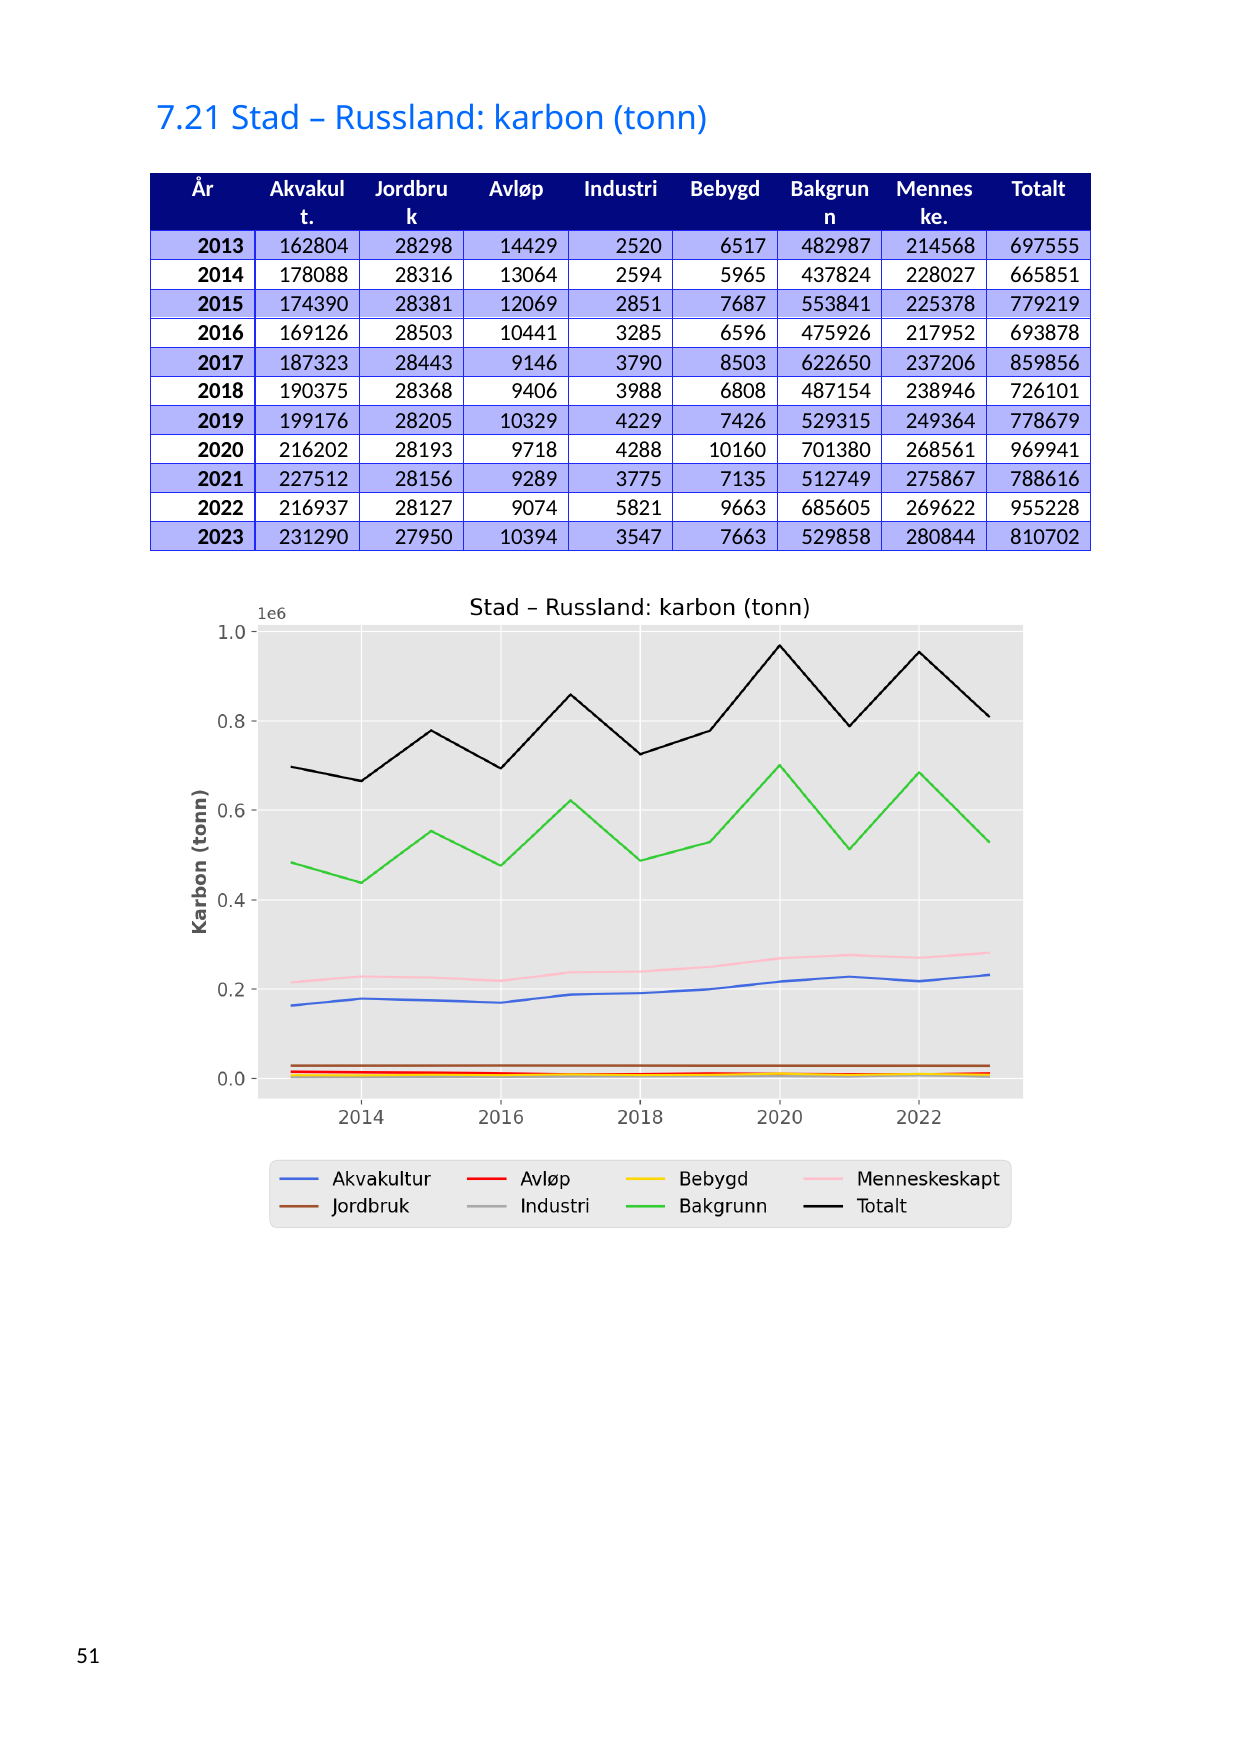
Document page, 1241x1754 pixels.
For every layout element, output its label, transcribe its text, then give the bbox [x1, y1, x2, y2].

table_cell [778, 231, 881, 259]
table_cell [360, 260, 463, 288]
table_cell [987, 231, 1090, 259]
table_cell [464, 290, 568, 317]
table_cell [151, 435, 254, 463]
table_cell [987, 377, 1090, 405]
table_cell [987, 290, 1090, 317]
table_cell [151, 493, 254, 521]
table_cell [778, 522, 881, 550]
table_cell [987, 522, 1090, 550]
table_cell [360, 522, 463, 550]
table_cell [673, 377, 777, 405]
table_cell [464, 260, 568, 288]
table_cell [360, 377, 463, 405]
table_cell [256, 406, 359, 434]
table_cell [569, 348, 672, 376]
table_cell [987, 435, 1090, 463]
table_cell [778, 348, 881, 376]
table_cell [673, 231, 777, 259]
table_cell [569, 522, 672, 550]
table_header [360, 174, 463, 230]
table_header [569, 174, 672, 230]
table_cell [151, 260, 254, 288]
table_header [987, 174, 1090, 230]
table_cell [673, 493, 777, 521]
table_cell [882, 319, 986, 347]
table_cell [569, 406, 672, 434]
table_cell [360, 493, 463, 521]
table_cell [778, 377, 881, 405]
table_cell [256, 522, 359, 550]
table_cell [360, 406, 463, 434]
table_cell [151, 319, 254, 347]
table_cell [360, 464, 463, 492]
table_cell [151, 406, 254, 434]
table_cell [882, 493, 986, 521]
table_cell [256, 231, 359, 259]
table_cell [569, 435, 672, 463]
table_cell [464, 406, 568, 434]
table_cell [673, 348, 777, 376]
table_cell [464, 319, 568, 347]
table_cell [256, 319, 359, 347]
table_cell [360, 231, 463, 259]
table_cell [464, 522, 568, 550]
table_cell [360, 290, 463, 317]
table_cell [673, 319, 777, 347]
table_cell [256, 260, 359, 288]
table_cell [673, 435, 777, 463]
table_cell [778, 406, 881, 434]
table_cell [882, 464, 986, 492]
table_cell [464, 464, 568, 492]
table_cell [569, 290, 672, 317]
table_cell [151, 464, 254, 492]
picture [177, 581, 1063, 1246]
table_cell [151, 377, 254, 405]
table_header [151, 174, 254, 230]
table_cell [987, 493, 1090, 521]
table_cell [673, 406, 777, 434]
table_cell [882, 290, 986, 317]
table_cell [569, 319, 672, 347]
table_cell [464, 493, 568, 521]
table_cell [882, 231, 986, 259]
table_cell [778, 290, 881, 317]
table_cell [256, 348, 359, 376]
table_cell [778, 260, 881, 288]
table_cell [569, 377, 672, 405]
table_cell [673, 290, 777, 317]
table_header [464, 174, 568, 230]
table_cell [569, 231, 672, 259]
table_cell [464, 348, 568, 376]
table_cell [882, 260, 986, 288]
subtitle Stad – Russland: karbon (tonn) [156, 94, 1090, 139]
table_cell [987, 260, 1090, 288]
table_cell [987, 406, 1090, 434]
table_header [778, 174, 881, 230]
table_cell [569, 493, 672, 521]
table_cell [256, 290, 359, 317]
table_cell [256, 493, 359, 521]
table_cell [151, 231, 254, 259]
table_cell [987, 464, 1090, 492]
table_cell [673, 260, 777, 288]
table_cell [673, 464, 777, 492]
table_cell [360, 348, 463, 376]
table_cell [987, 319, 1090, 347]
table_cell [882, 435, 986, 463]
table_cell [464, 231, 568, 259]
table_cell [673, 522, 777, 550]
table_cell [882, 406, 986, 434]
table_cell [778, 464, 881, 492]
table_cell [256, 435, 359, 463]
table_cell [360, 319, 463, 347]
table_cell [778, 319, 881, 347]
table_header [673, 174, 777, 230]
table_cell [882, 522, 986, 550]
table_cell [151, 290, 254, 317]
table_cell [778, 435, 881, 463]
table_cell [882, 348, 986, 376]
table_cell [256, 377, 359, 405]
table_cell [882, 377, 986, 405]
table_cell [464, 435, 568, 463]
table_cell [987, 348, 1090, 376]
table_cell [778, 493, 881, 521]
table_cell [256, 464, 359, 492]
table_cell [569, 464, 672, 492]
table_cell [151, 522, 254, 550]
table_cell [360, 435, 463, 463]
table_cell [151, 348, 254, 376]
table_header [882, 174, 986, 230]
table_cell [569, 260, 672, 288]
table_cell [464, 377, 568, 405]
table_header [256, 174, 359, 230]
